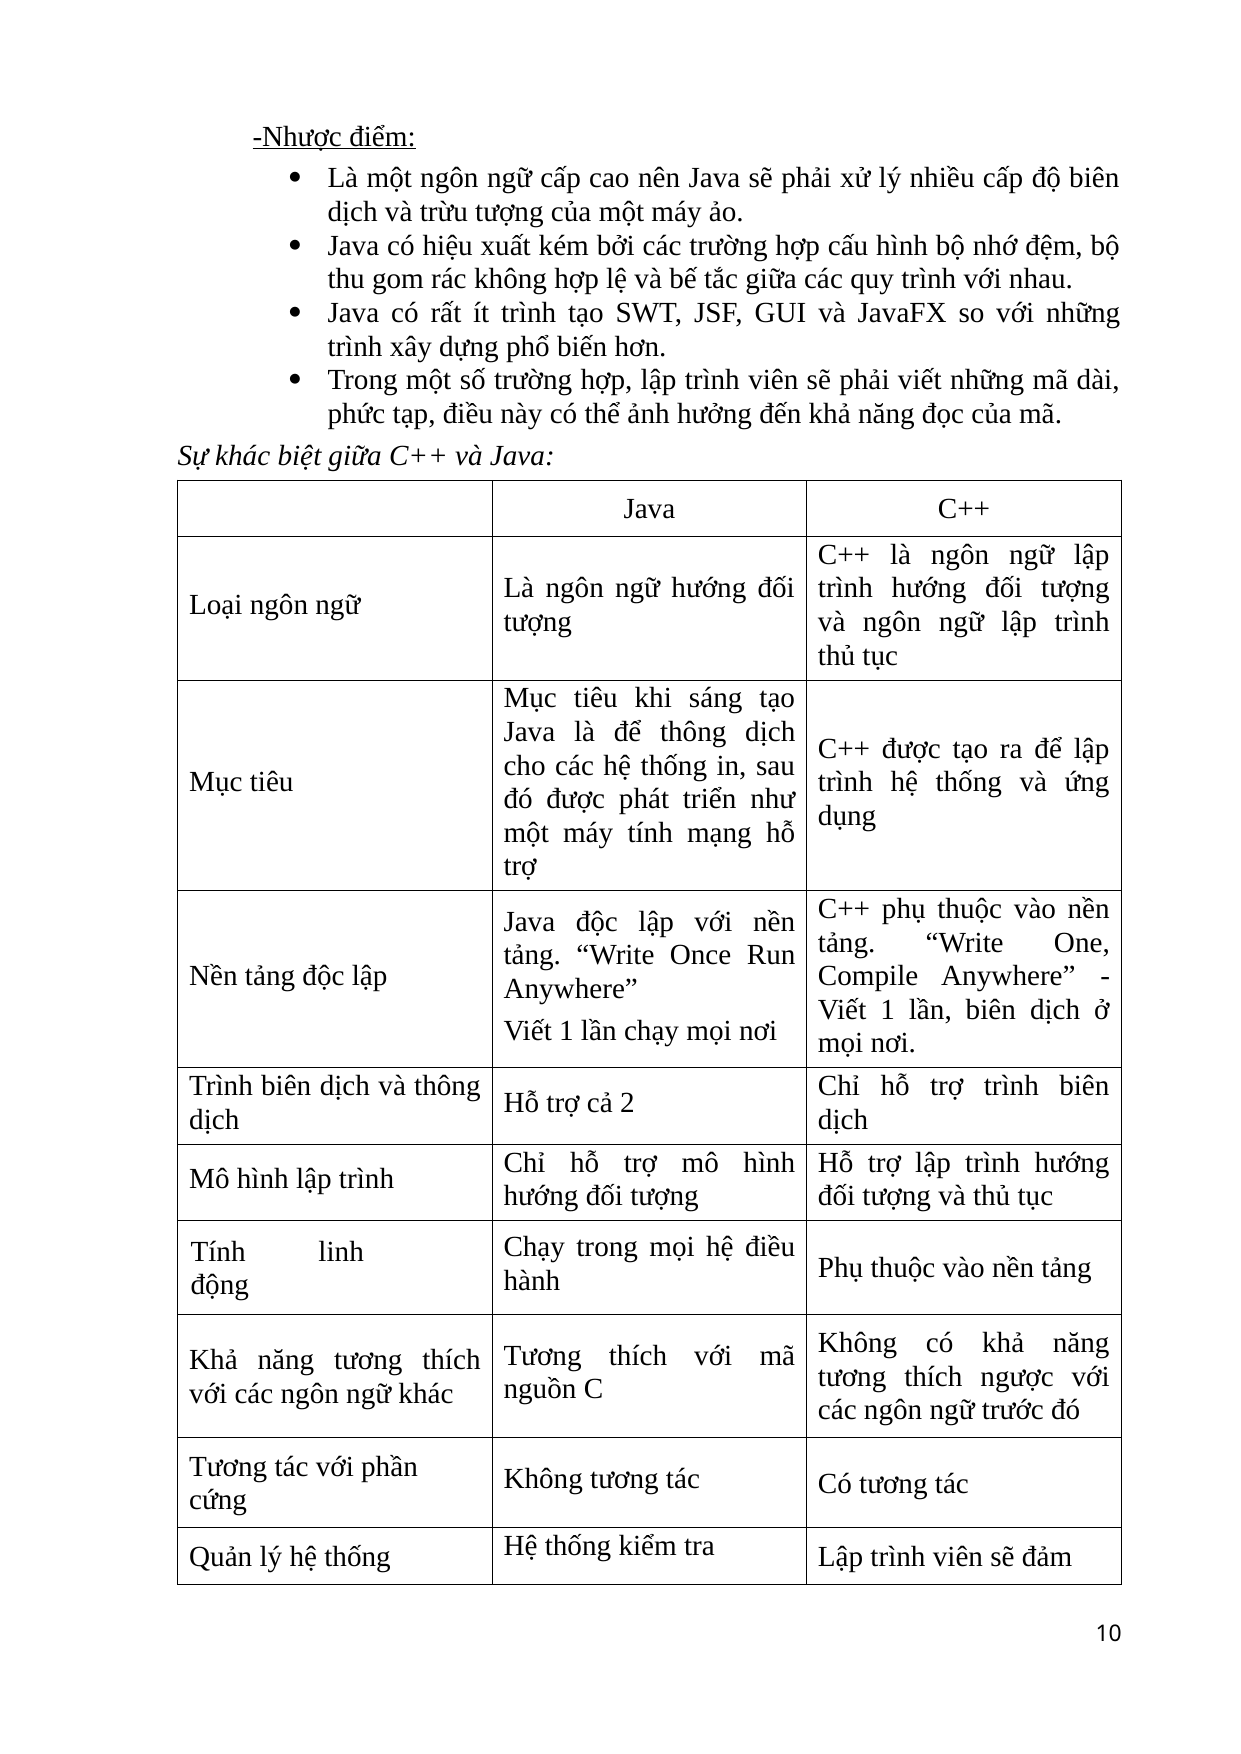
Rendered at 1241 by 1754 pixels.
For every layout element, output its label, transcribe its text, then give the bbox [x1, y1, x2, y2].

table_cell Mục tiêu khi sáng tạo Java là để thông dịch cho các hệ thống in, sau đó được phát triển như một máy tính mạng hỗ trợ [493, 681, 806, 890]
table_header C++ [807, 481, 1121, 536]
table_cell Không có khả năng tương thích ngược với các ngôn ngữ trước đó [807, 1315, 1121, 1437]
table_cell [369, 1221, 492, 1313]
table_cell Java độc lập với nền tảng. “Write Once Run Anywhere” Viết 1 lần chạy mọi nơi [493, 891, 806, 1067]
table_cell Hỗ trợ cả 2 [493, 1068, 806, 1144]
table_cell Loại ngôn ngữ [178, 537, 492, 679]
list Trong một số trường hợp, lập trình viên sẽ phải viết những mã dài, phức tạp, điều này có thể ảnh hưởng đến khả năng đọc của mã. [290, 362, 1121, 429]
table_cell Tương tác với phần cứng [178, 1438, 492, 1527]
table_header Java [493, 481, 806, 536]
table_cell Mục tiêu [178, 681, 492, 890]
table_cell Chỉ hỗ trợ trình biên dịch [807, 1068, 1121, 1144]
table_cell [807, 1528, 1121, 1583]
table_cell C++ là ngôn ngữ lập trình hướng đối tượng và ngôn ngữ lập trình thủ tục [807, 537, 1121, 679]
text -Nhược điểm: [177, 119, 1121, 152]
table_cell C++ phụ thuộc vào nền tảng. “Write One, Compile Anywhere” - Viết 1 lần, biên dịch ở mọi nơi. [807, 891, 1121, 1067]
table_cell Trình biên dịch và thông dịch [178, 1068, 492, 1144]
table_cell Chạy trong mọi hệ điều hành [493, 1221, 806, 1313]
table_cell Có tương tác [807, 1438, 1121, 1527]
table_cell Phụ thuộc vào nền tảng [807, 1221, 1121, 1313]
list Java có rất ít trình tạo SWT, JSF, GUI và JavaFX so với những trình xây dựng phổ biến hơn. [290, 295, 1121, 362]
table_cell Chỉ hỗ trợ mô hình hướng đối tượng [493, 1145, 806, 1220]
table_cell Nền tảng độc lập [178, 891, 492, 1067]
table_cell Quản lý hệ thống [178, 1528, 492, 1583]
table_cell Hệ thống kiểm tra [493, 1528, 806, 1583]
table_cell Không tương tác [493, 1438, 806, 1527]
table_cell Tương thích với mã nguồn C [493, 1315, 806, 1437]
table_header [178, 481, 492, 536]
table_cell Là ngôn ngữ hướng đối tượng [493, 537, 806, 679]
table_cell Khả năng tương thích với các ngôn ngữ khác [178, 1315, 492, 1437]
list Là một ngôn ngữ cấp cao nên Java sẽ phải xử lý nhiều cấp độ biên dịch và trừu tượng của một máy ảo. [290, 161, 1121, 228]
table_cell Hỗ trợ lập trình hướng đối tượng và thủ tục [807, 1145, 1121, 1220]
list Java có hiệu xuất kém bởi các trường hợp cấu hình bộ nhớ đệm, bộ thu gom rác không hợp lệ và bế tắc giữa các quy trình với nhau. [290, 228, 1121, 295]
table_cell C++ được tạo ra để lập trình hệ thống và ứng dụng [807, 681, 1121, 890]
text Sự khác biệt giữa C++ và Java: [177, 438, 1121, 471]
table_cell [178, 1221, 189, 1313]
table_cell Mô hình lập trình [178, 1145, 492, 1220]
